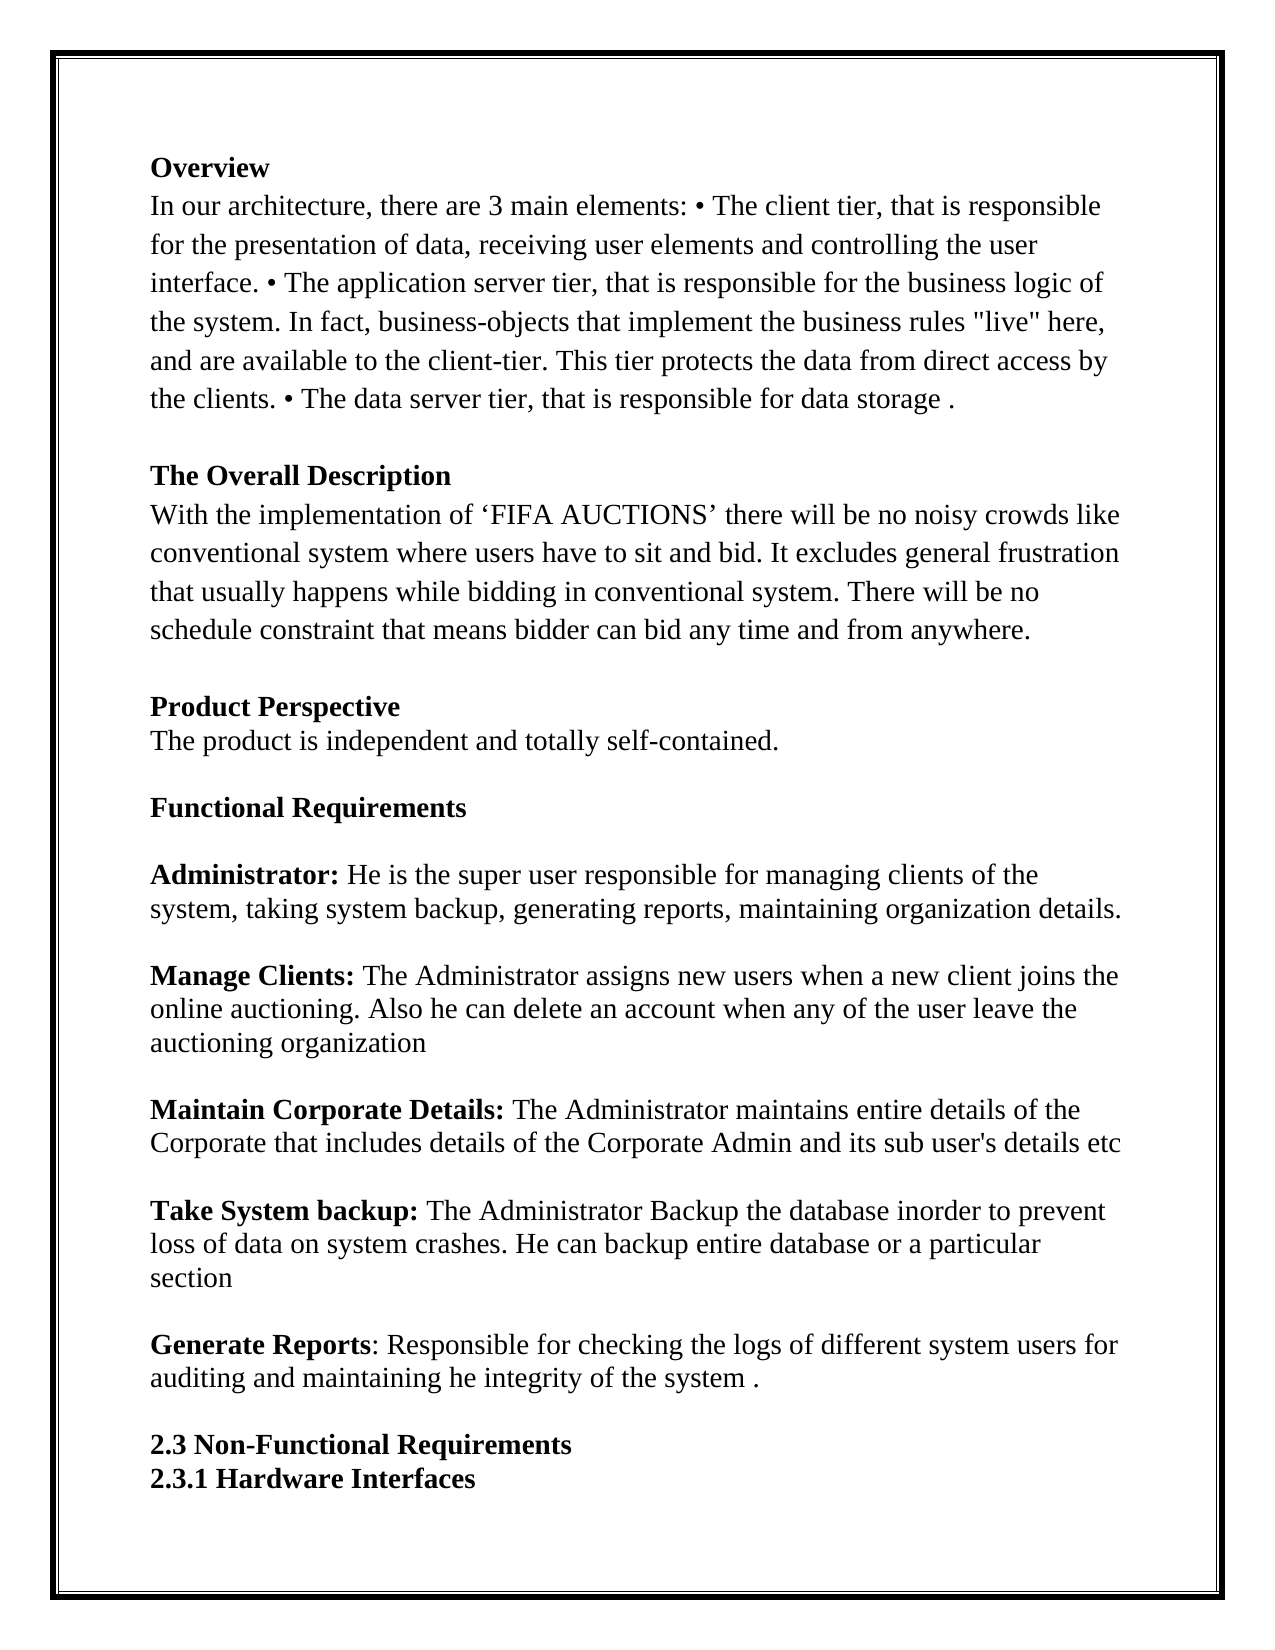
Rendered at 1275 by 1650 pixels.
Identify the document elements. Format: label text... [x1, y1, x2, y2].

text Maintain Corporate Details: The Administrator maintains entire details of the Corporate that includes details of the Corporate Admin and its sub user's details etc [150, 1092, 1125, 1159]
text Generate Reports: Responsible for checking the logs of different system users for auditing and maintaining he integrity of the system . [150, 1327, 1125, 1394]
text Take System backup: The Administrator Backup the database inorder to prevent loss of data on system crashes. He can backup entire database or a particular section [150, 1193, 1125, 1293]
text Functional Requirements [150, 790, 1125, 824]
text 2.3.1 Hardware Interfaces [150, 1461, 1125, 1494]
text 2.3 Non-Functional Requirements [150, 1427, 1125, 1461]
text Overview [150, 150, 1125, 183]
text With the implementation of ‘FIFA AUCTIONS’ there will be no noisy crowds like conventional system where users have to sit and bid. It excludes general frustration that usually happens while bidding in conventional system. There will be no schedule constraint that means bidder can bid any time and from anywhere. [150, 497, 1125, 646]
text In our architecture, there are 3 main elements: • The client tier, that is responsible for the presentation of data, receiving user elements and controlling the user interface. • The application server tier, that is responsible for the business logic of the system. In fact, business-objects that implement the business rules "live" here, and are available to the client-tier. This tier protects the data from direct access by the clients. • The data server tier, that is responsible for data storage . [150, 188, 1125, 415]
text The product is independent and totally self-contained. [150, 723, 1125, 757]
text Product Perspective [150, 689, 1125, 723]
text Administrator: He is the super user responsible for managing clients of the system, taking system backup, generating reports, maintaining organization details. [150, 857, 1125, 924]
text Manage Clients: The Administrator assigns new users when a new client joins the online auctioning. Also he can delete an account when any of the user leave the auctioning organization [150, 958, 1125, 1058]
text The Overall Description [150, 458, 1125, 492]
